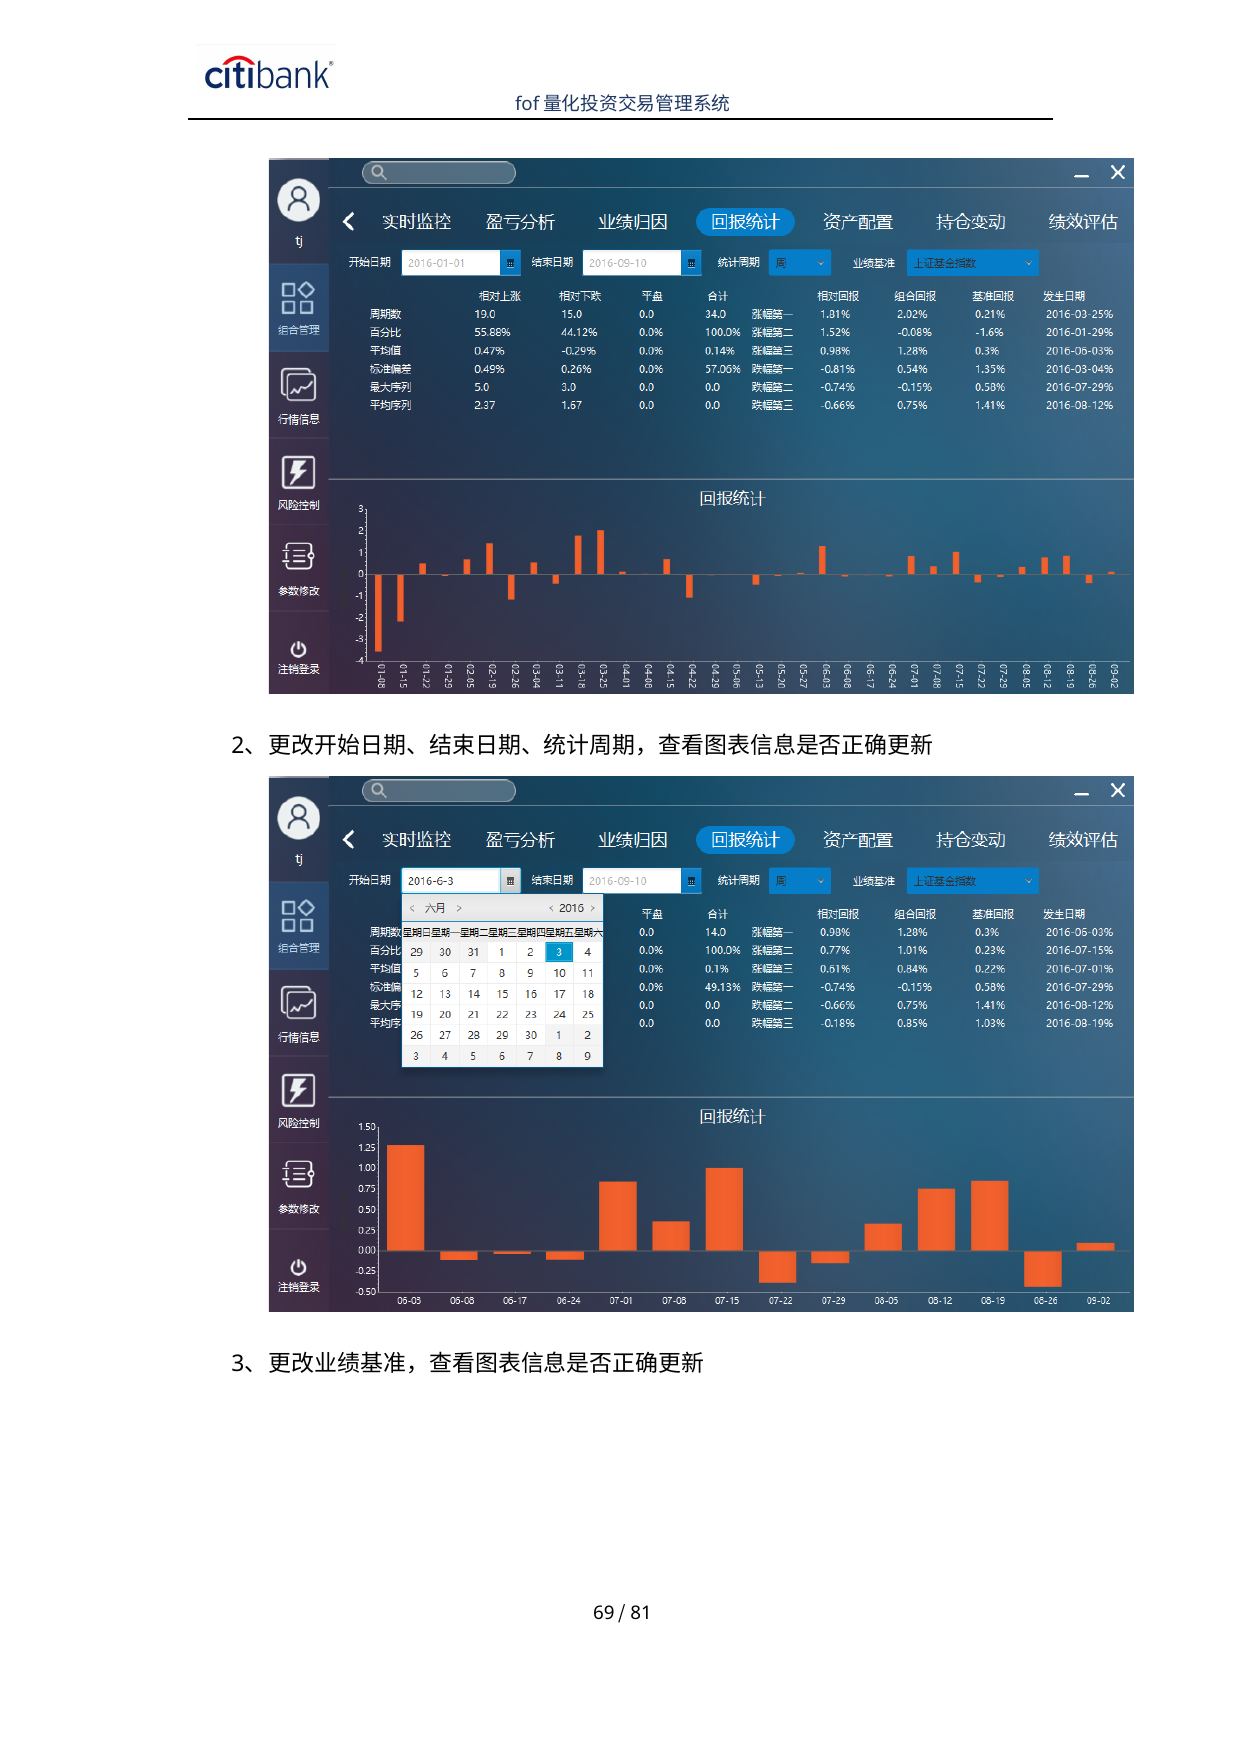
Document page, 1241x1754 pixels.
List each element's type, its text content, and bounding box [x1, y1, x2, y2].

picture [195, 44, 337, 99]
list 更改业绩基准，查看图表信息是否正确更新 [231, 1329, 1053, 1394]
list 更改开始日期、结束日期、统计周期，查看图表信息是否正确更新 [231, 711, 1053, 776]
picture [268, 158, 1134, 694]
picture [268, 776, 1134, 1312]
